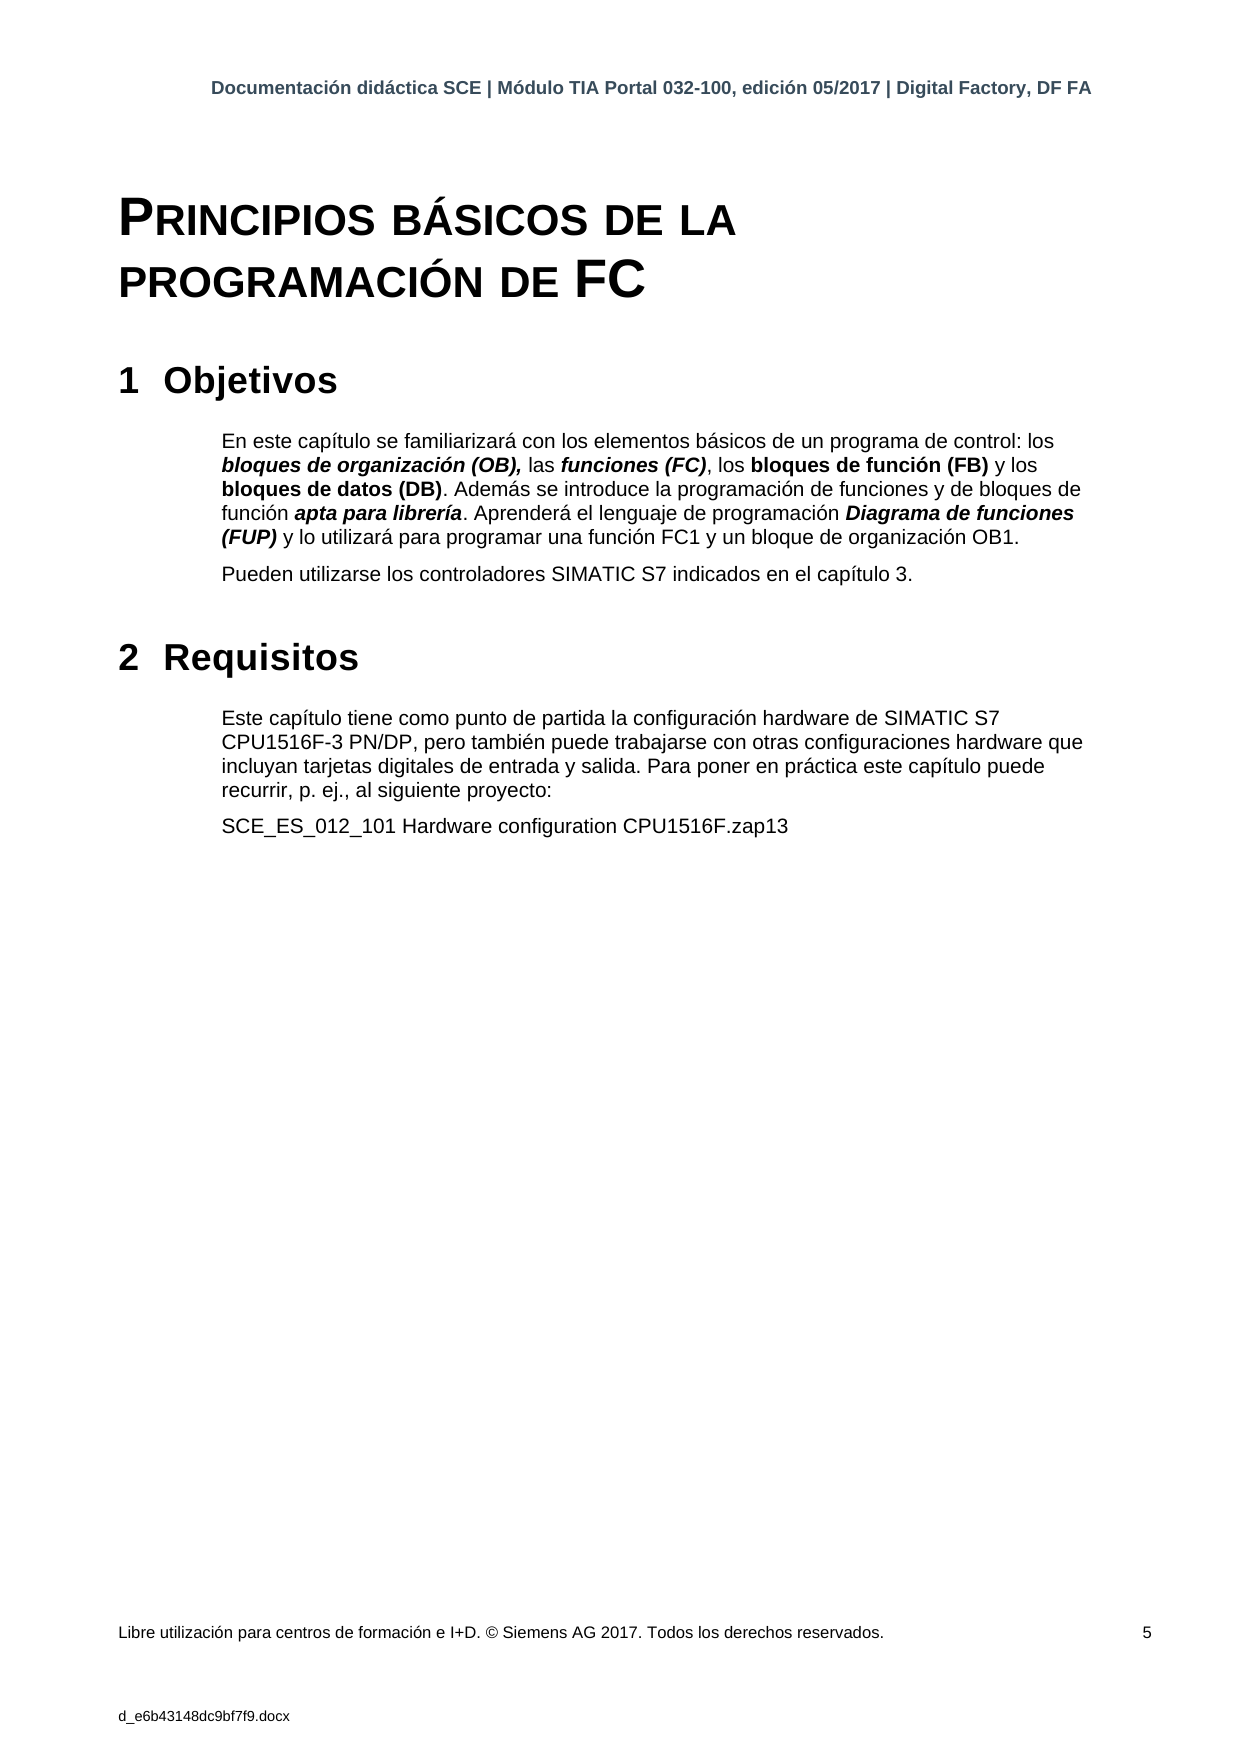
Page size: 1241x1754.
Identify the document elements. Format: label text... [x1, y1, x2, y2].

text En este capítulo se familiarizará con los elementos básicos de un programa de control: los bloques de organización (OB), las funciones (FC), los bloques de función (FB) y los bloques de datos (DB). Además se introduce la programación de funciones y de bloques de función apta para librería. Aprenderá el lenguaje de programación Diagrama de funciones (FUP) y lo utilizará para programar una función FC1 y un bloque de organización OB1. [221, 429, 1092, 549]
subtitle Objetivos [118, 359, 1092, 402]
subtitle Requisitos [118, 635, 1092, 678]
text SCE_ES_012_101 Hardware configuration CPU1516F.zap13 [221, 814, 1092, 838]
text Este capítulo tiene como punto de partida la configuración hardware de SIMATIC S7 CPU1516F-3 PN/DP, pero también puede trabajarse con otras configuraciones hardware que incluyan tarjetas digitales de entrada y salida. Para poner en práctica este capítulo puede recurrir, p. ej., al siguiente proyecto: [221, 706, 1092, 802]
text Pueden utilizarse los controladores SIMATIC S7 indicados en el capítulo 3. [221, 561, 1092, 585]
title Principios básicos de la programación de FC [118, 184, 1092, 309]
